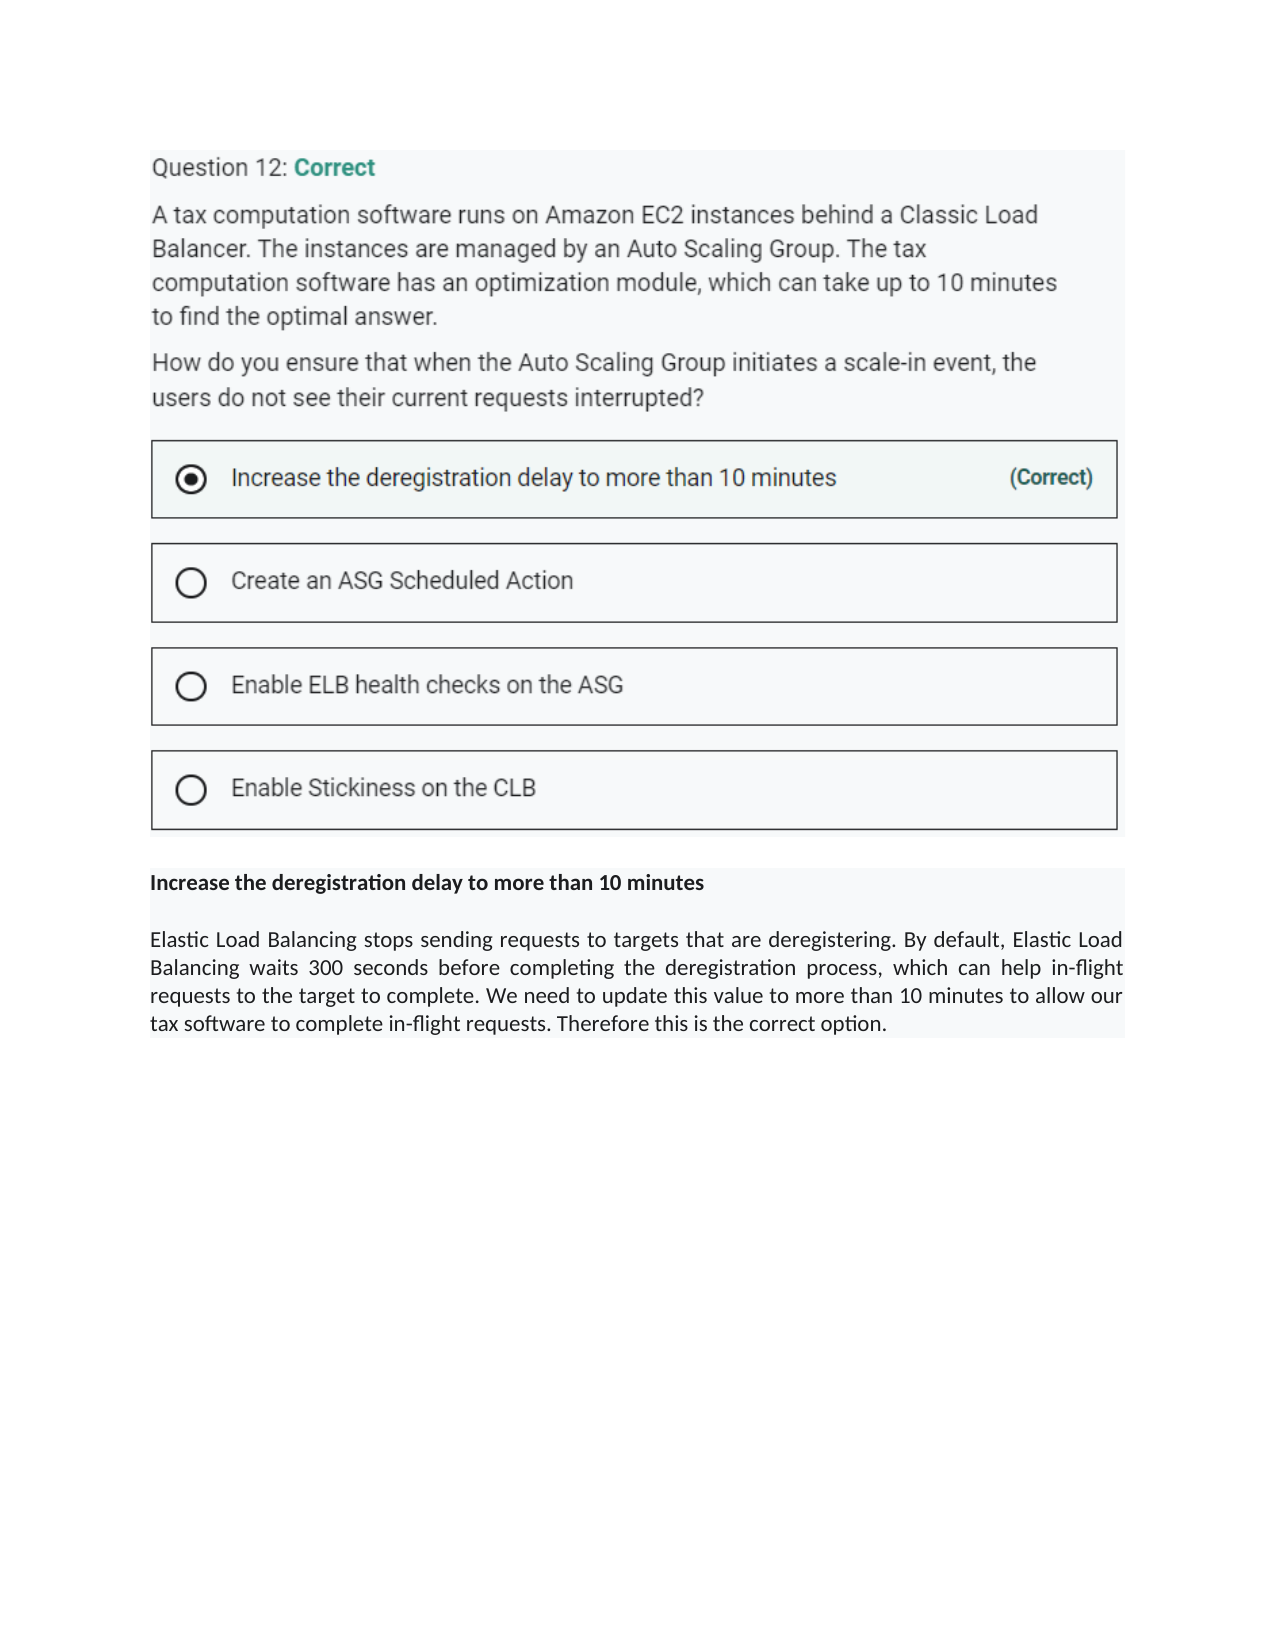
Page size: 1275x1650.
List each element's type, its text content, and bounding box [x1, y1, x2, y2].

text Elastic Load Balancing stops sending requests to targets that are deregistering. By default, Elastic Load Balancing waits 300 seconds before completing the deregistration process, which can help in-flight requests to the target to complete. We need to update this value to more than 10 minutes to allow our tax software to complete in-flight requests. Therefore this is the correct option. [150, 926, 1125, 1038]
text Increase the deregistration delay to more than 10 minutes [150, 868, 1125, 896]
picture [150, 150, 1125, 837]
